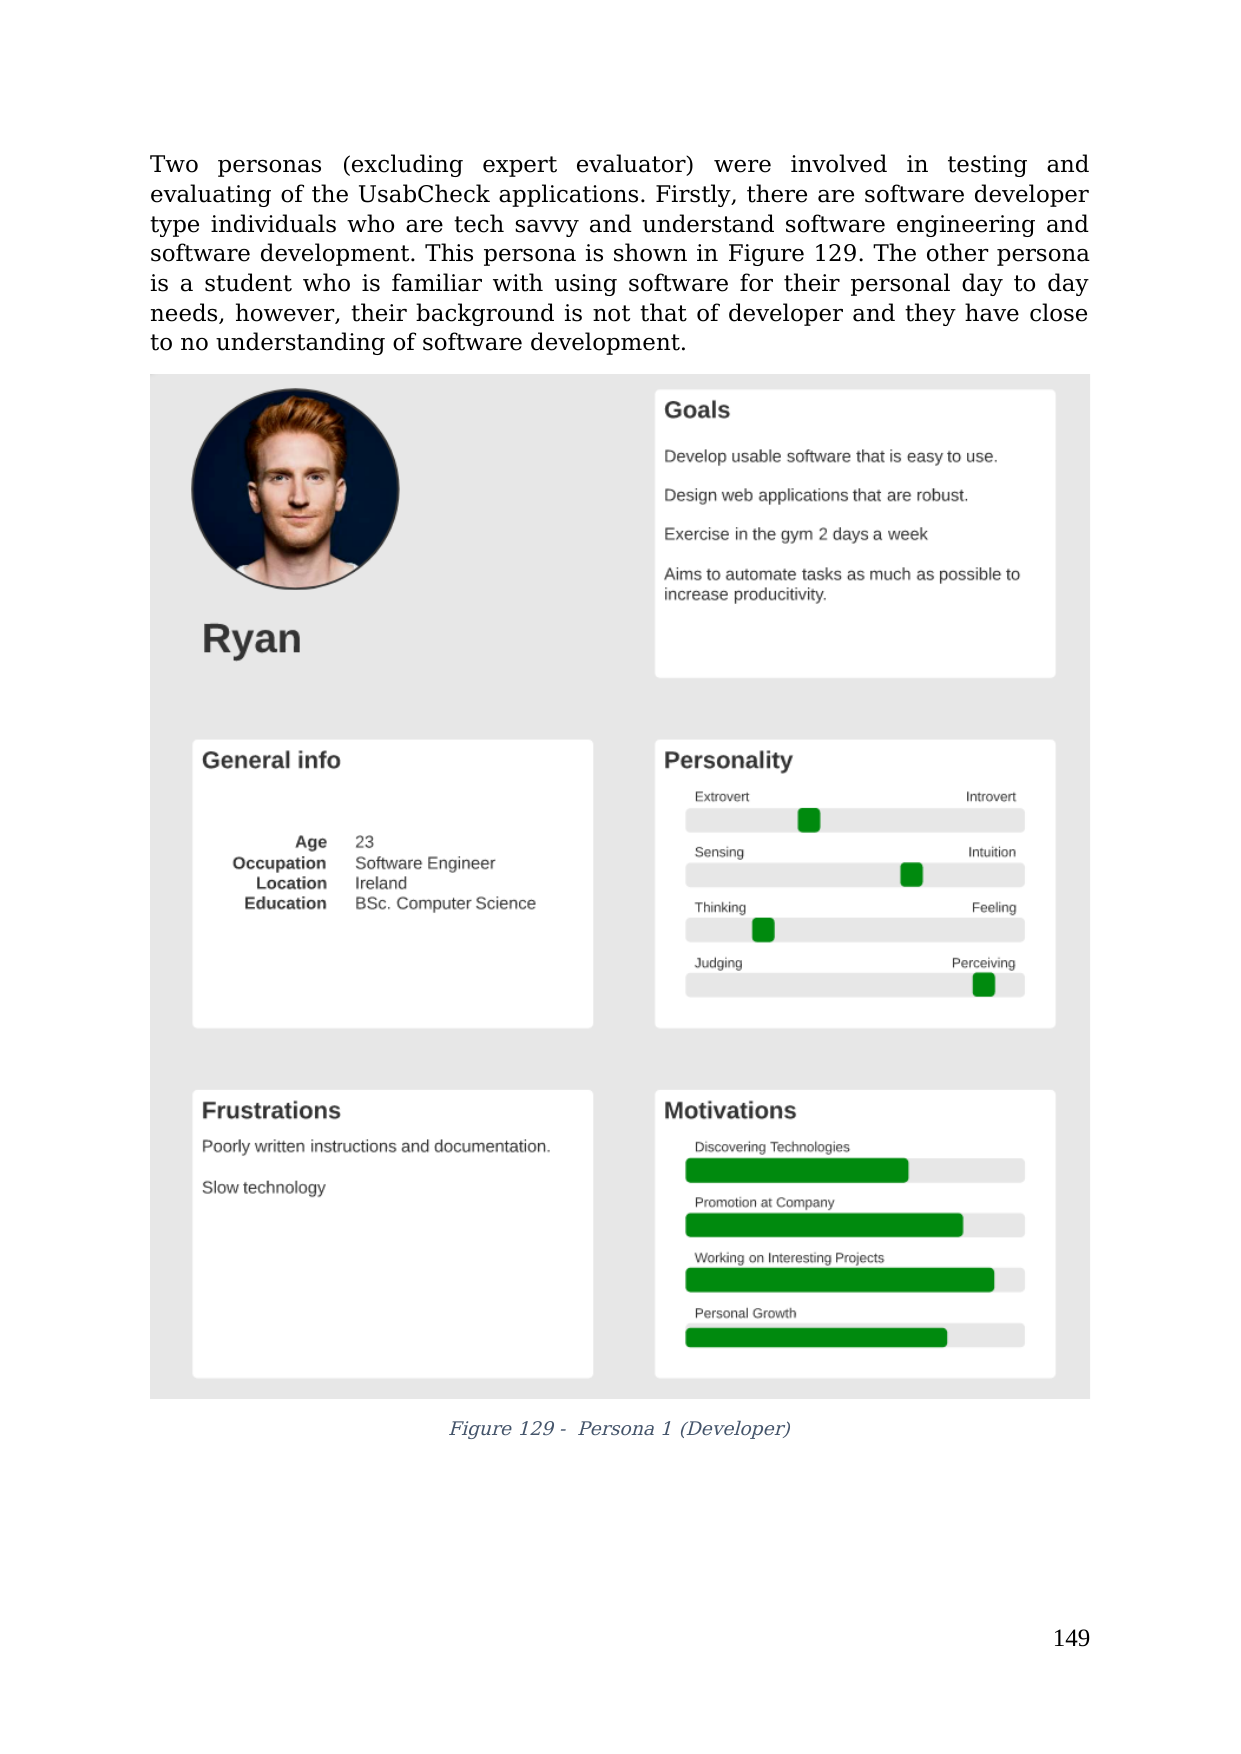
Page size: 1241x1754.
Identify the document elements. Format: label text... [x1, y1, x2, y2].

text Two personas (excluding expert evaluator) were involved in testing and evaluating of the UsabCheck applications. Firstly, there are software developer type individuals who are tech savvy and understand software engineering and software development. This persona is shown in Figure 129. The other persona is a student who is familiar with using software for their personal day to day needs, however, their background is not that of developer and they have close to no understanding of software development. [150, 150, 1090, 356]
text Figure 129 - Persona 1 (Developer) [150, 1417, 1090, 1440]
picture [150, 374, 1091, 1399]
